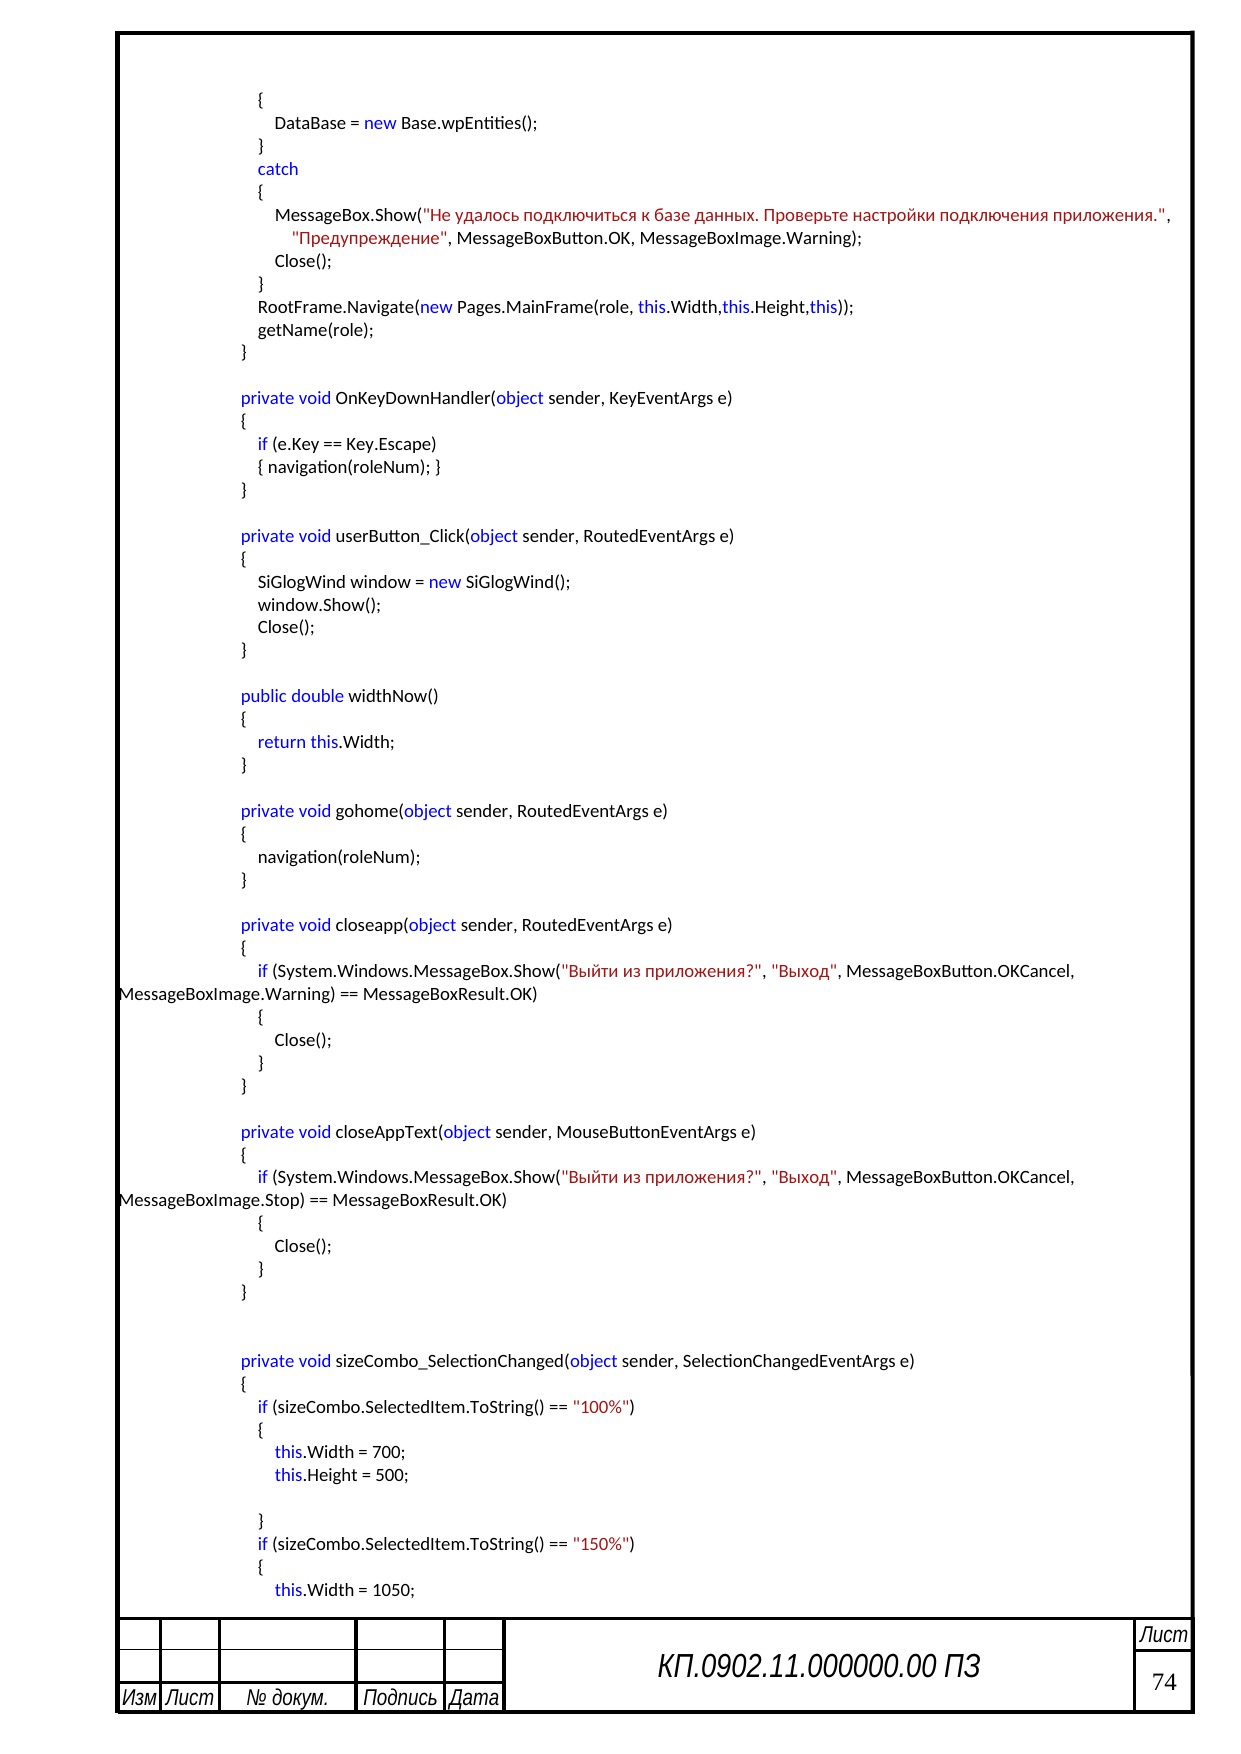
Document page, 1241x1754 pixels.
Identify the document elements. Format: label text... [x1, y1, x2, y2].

text public double widthNow() [118, 684, 1194, 707]
text { [118, 1418, 1194, 1441]
text } [118, 341, 1194, 364]
text { [118, 409, 1194, 432]
text return this.Width; [118, 730, 1194, 753]
text { [118, 547, 1194, 570]
text } [118, 272, 1194, 295]
text this.Width = 1050; [118, 1578, 1194, 1601]
text { [118, 89, 1194, 112]
text { [118, 1555, 1194, 1578]
text window.Show(); [118, 593, 1194, 616]
text private void gohome(object sender, RoutedEventArgs e) [118, 799, 1194, 822]
text getName(role); [118, 318, 1194, 341]
text { [118, 937, 1194, 959]
text { [118, 1143, 1194, 1166]
text Close(); [118, 249, 1194, 272]
text } [118, 134, 1194, 157]
text Close(); [118, 1234, 1194, 1257]
text SiGlogWind window = new SiGlogWind(); [118, 570, 1194, 593]
text RootFrame.Navigate(new Pages.MainFrame(role, this.Width,this.Height,this)); [118, 295, 1194, 318]
text DataBase = new Base.wpEntities(); [118, 112, 1194, 134]
text private void userButton_Click(object sender, RoutedEventArgs e) [118, 524, 1194, 547]
text { [118, 1372, 1194, 1395]
text } [118, 753, 1194, 776]
text } [118, 1280, 1194, 1303]
text if (e.Key == Key.Escape) [118, 432, 1194, 455]
text { [118, 1212, 1194, 1234]
text private void closeapp(object sender, RoutedEventArgs e) [118, 914, 1194, 937]
text } [118, 1509, 1194, 1532]
text private void closeAppText(object sender, MouseButtonEventArgs e) [118, 1120, 1194, 1143]
text { [118, 707, 1194, 730]
text } [118, 478, 1194, 501]
text { [118, 822, 1194, 845]
text { [118, 1005, 1194, 1028]
text private void OnKeyDownHandler(object sender, KeyEventArgs e) [118, 387, 1194, 409]
text "Предупреждение", MessageBoxButton.OK, MessageBoxImage.Warning); [118, 226, 1194, 249]
text } [118, 868, 1194, 891]
text { [118, 180, 1194, 203]
text Close(); [118, 1028, 1194, 1051]
text { navigation(roleNum); } [118, 455, 1194, 478]
text private void sizeCombo_SelectionChanged(object sender, SelectionChangedEventArgs e) [118, 1349, 1194, 1372]
text MessageBox.Show("Не удалось подключиться к базе данных. Проверьте настройки подключения приложения.", [118, 203, 1194, 226]
text } [118, 1257, 1194, 1280]
text if (System.Windows.MessageBox.Show("Выйти из приложения?", "Выход", MessageBoxButton.OKCancel, MessageBoxImage.Stop) == MessageBoxResult.OK) [118, 1166, 1194, 1212]
text } [118, 1074, 1194, 1097]
text if (sizeCombo.SelectedItem.ToString() == "100%") [118, 1395, 1194, 1418]
text if (System.Windows.MessageBox.Show("Выйти из приложения?", "Выход", MessageBoxButton.OKCancel, MessageBoxImage.Warning) == MessageBoxResult.OK) [118, 959, 1194, 1005]
text catch [118, 157, 1194, 180]
text this.Width = 700; [118, 1441, 1194, 1464]
text Close(); [118, 616, 1194, 639]
text if (sizeCombo.SelectedItem.ToString() == "150%") [118, 1532, 1194, 1555]
text this.Height = 500; [118, 1464, 1194, 1487]
text } [118, 1051, 1194, 1074]
text } [118, 639, 1194, 662]
text navigation(roleNum); [118, 845, 1194, 868]
